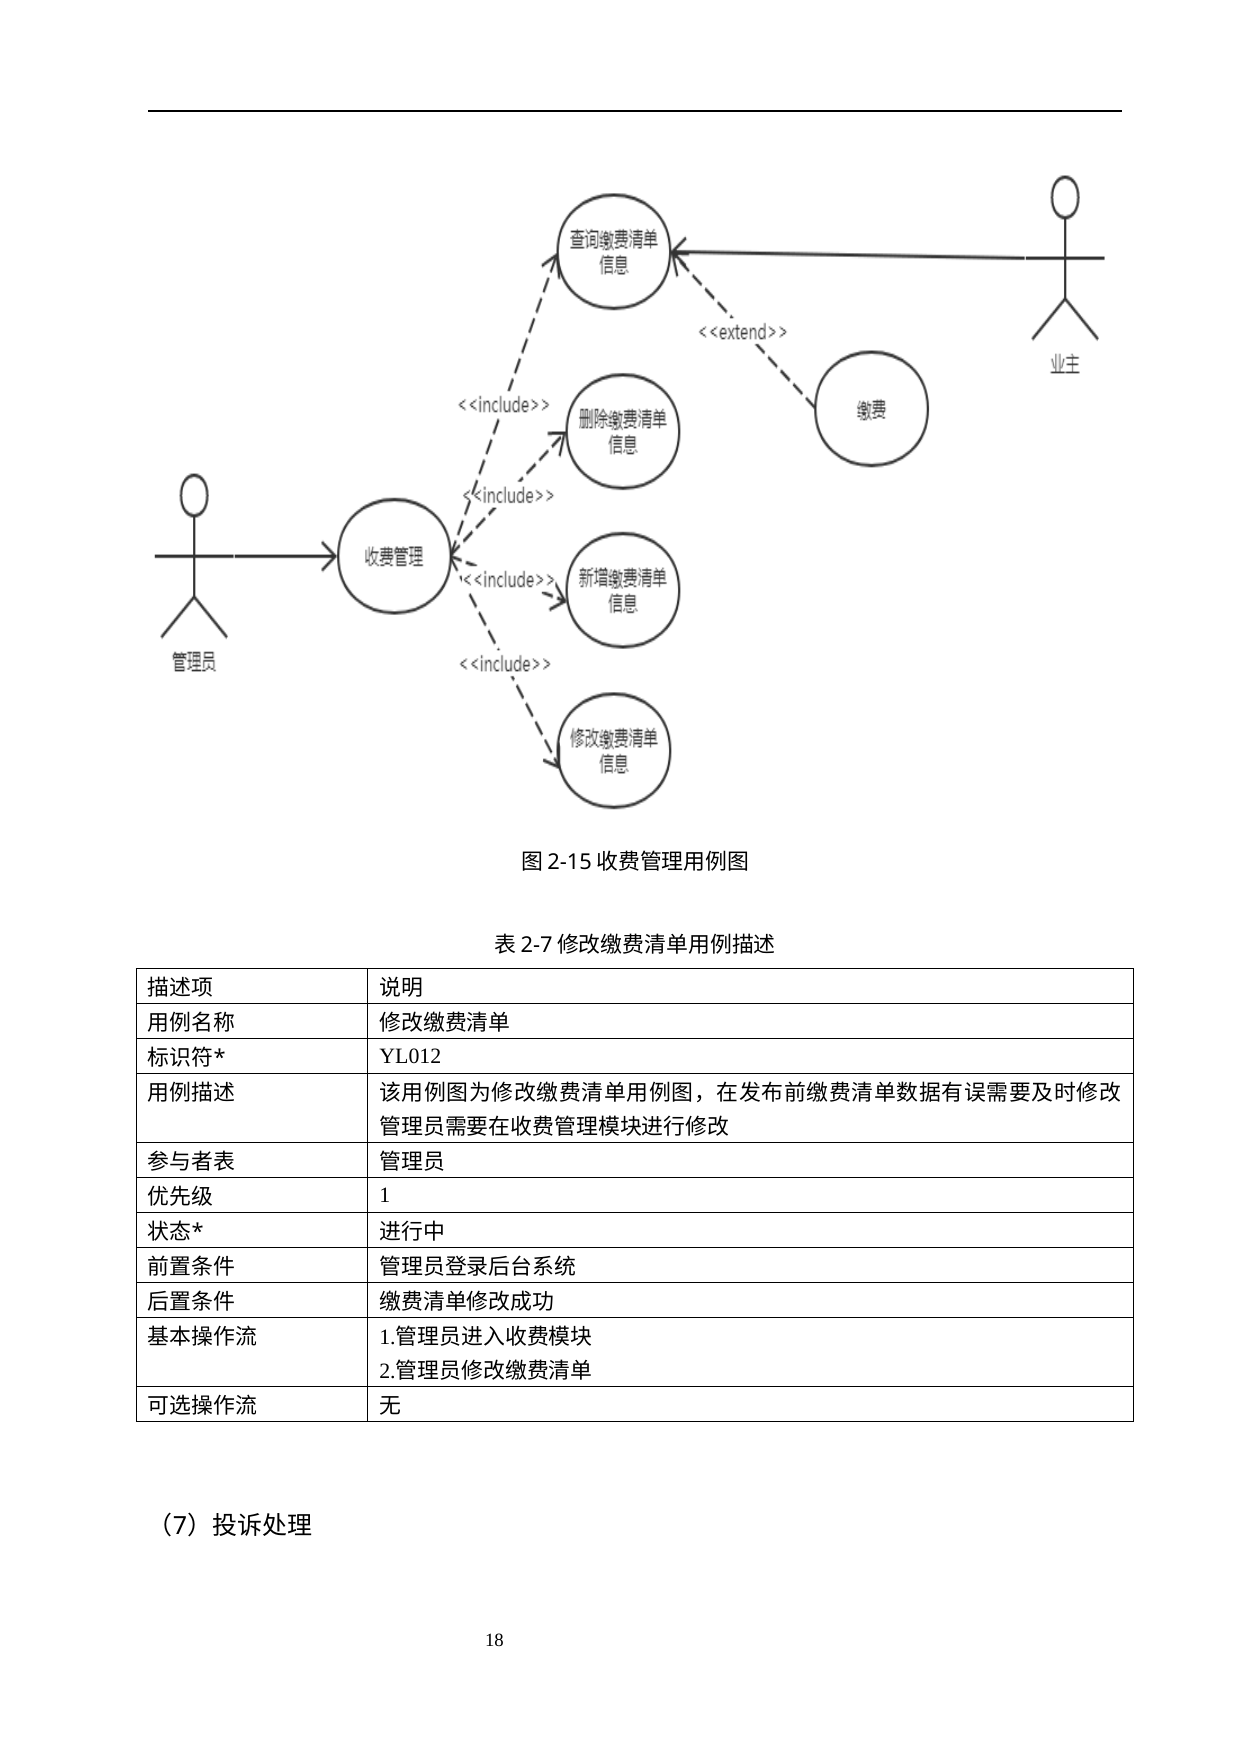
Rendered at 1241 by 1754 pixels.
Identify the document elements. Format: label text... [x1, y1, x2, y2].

table_cell 可选操作流 [137, 1387, 367, 1421]
table_header 说明 [368, 969, 1133, 1003]
table_cell 该用例图为修改缴费清单用例图，在发布前缴费清单数据有误需要及时修改管理员需要在收费管理模块进行修改 [368, 1074, 1133, 1142]
text 图2-15收费管理用例图 [148, 843, 1122, 877]
text 表2-7修改缴费清单用例描述 [148, 926, 1122, 960]
table_cell 进行中 [368, 1213, 1133, 1247]
table_cell 管理员 [368, 1143, 1133, 1177]
table_header 描述项 [137, 969, 367, 1003]
table_cell 1 [368, 1178, 1133, 1212]
table_cell 后置条件 [137, 1283, 367, 1317]
table_cell 1.管理员进入收费模块 2.管理员修改缴费清单 [368, 1318, 1133, 1386]
picture [147, 163, 1126, 813]
table_cell 用例描述 [137, 1074, 367, 1142]
table_cell 无 [368, 1387, 1133, 1421]
table_cell 优先级 [137, 1178, 367, 1212]
table_cell 参与者表 [137, 1143, 367, 1177]
table_cell 修改缴费清单 [368, 1004, 1133, 1038]
table_cell 管理员登录后台系统 [368, 1248, 1133, 1282]
table_cell 标识符* [137, 1039, 367, 1073]
text （7）投诉处理 [148, 1490, 1122, 1558]
table_cell 用例名称 [137, 1004, 367, 1038]
table_cell 缴费清单修改成功 [368, 1283, 1133, 1317]
table_cell 基本操作流 [137, 1318, 367, 1386]
table_cell 前置条件 [137, 1248, 367, 1282]
table_cell 状态* [137, 1213, 367, 1247]
table_cell YL012 [368, 1039, 1133, 1073]
